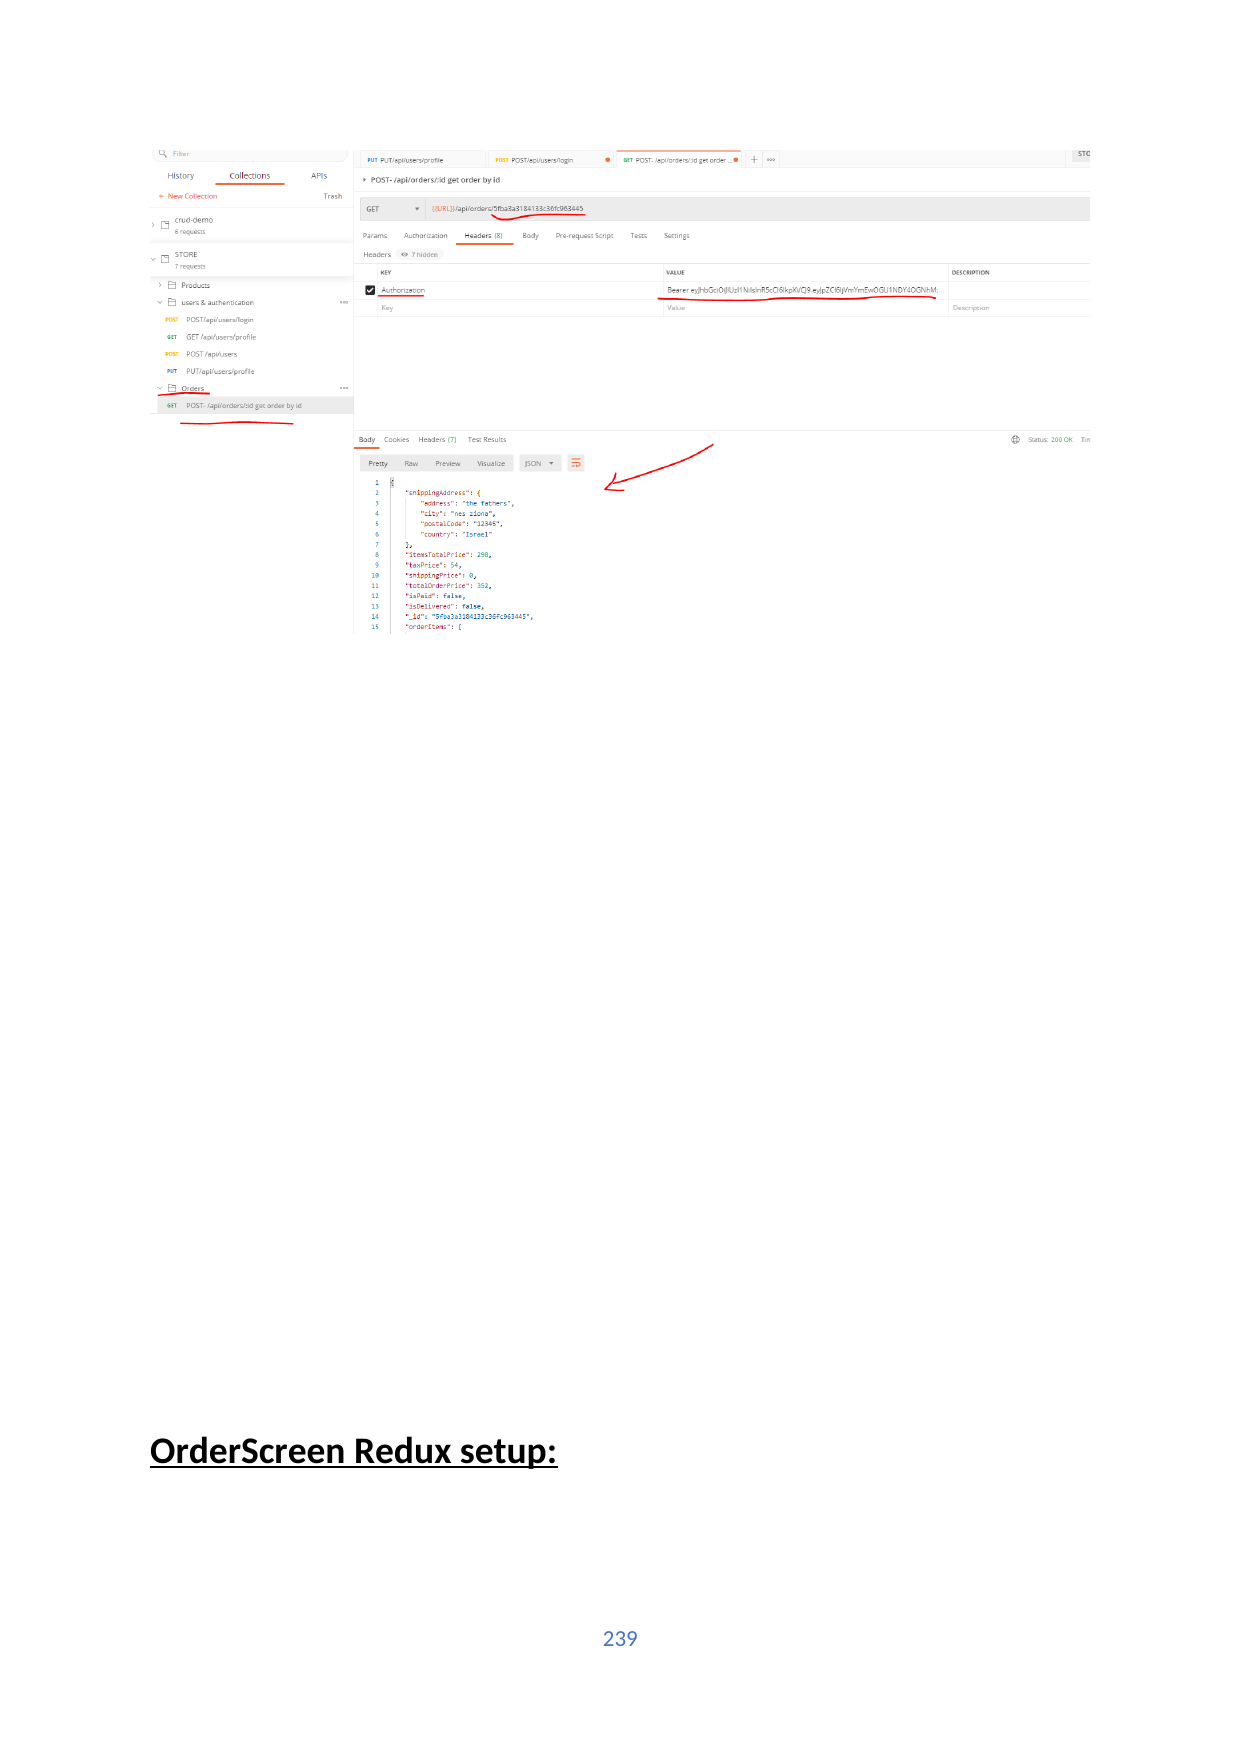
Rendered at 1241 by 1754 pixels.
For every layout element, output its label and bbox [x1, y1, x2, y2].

picture [150, 150, 1091, 634]
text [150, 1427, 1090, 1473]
